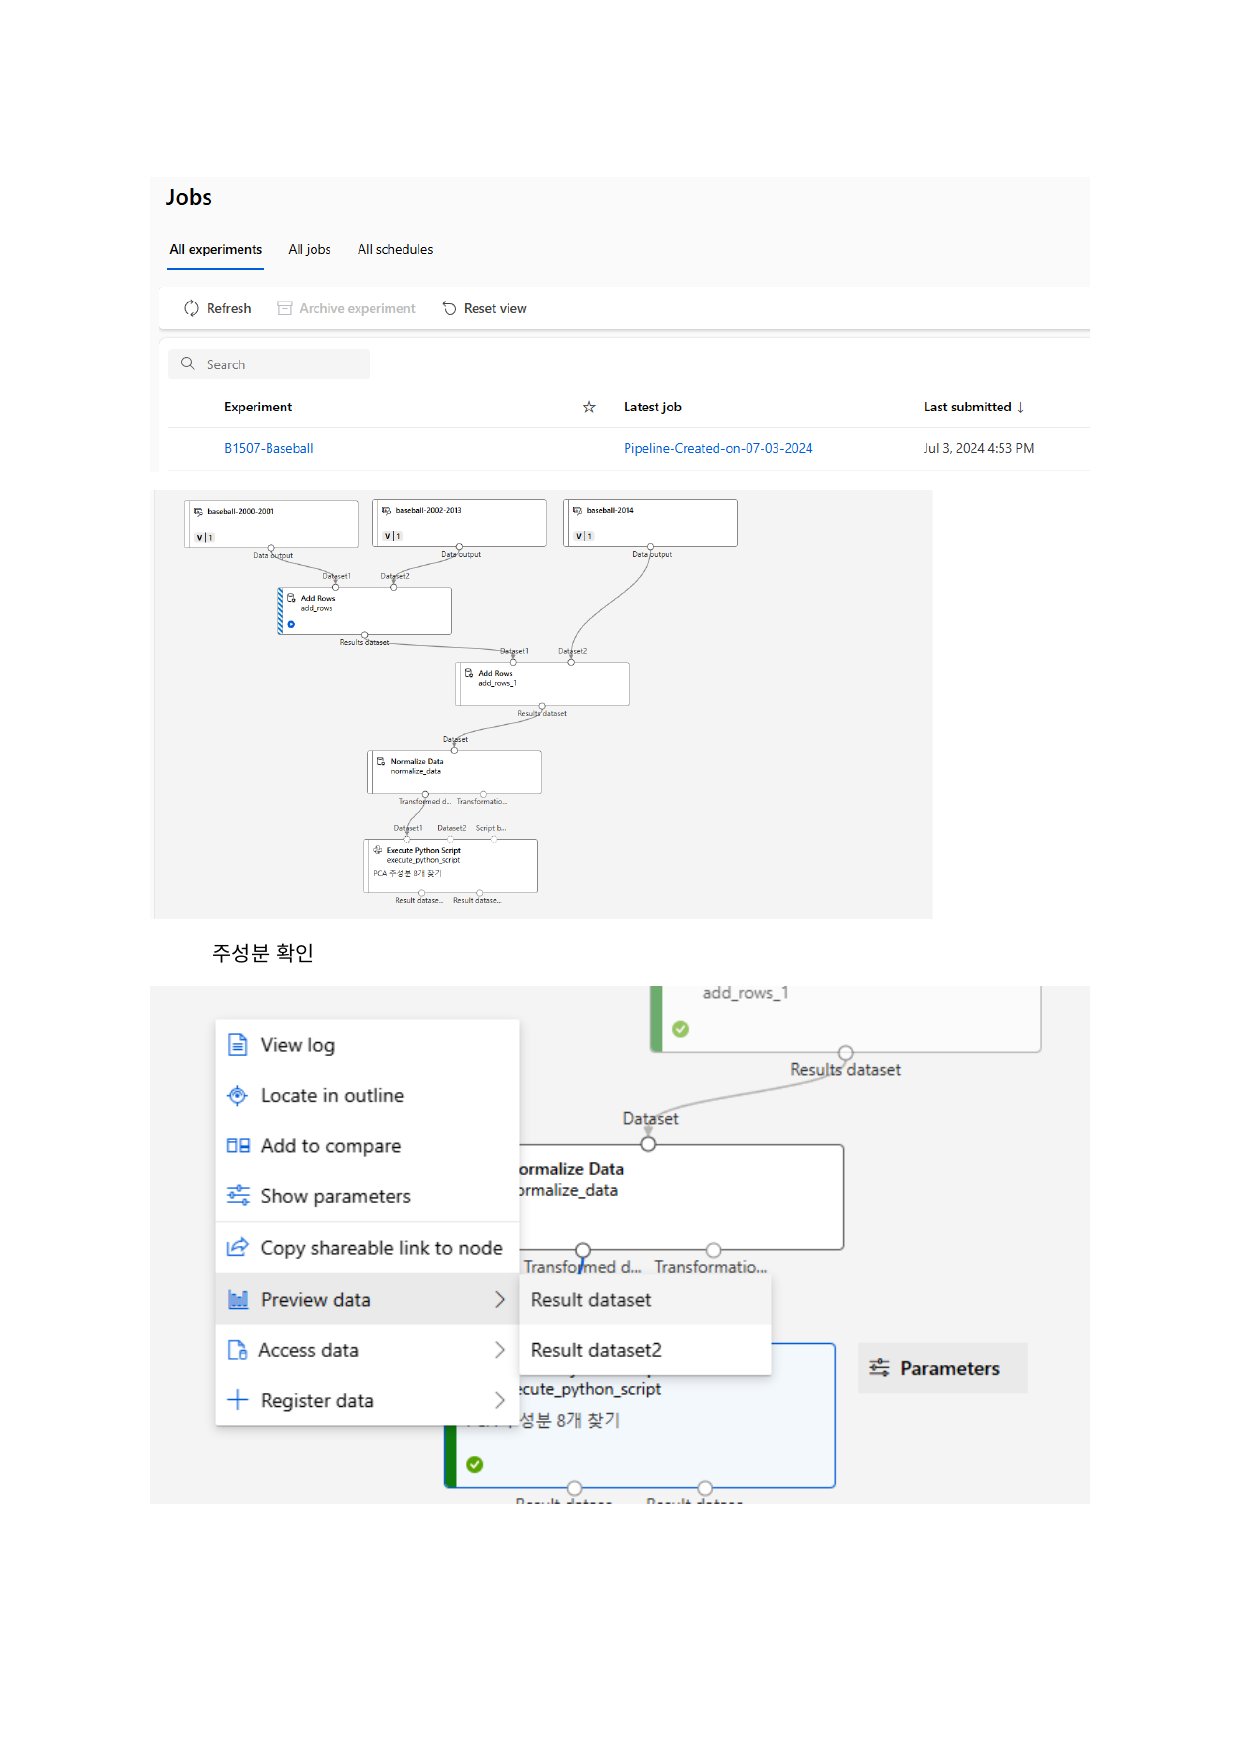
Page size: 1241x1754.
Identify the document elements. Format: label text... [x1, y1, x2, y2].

picture [150, 986, 1091, 1504]
picture [150, 490, 933, 919]
subtitle 주성분 확인 [212, 937, 1090, 967]
picture [150, 177, 1091, 472]
